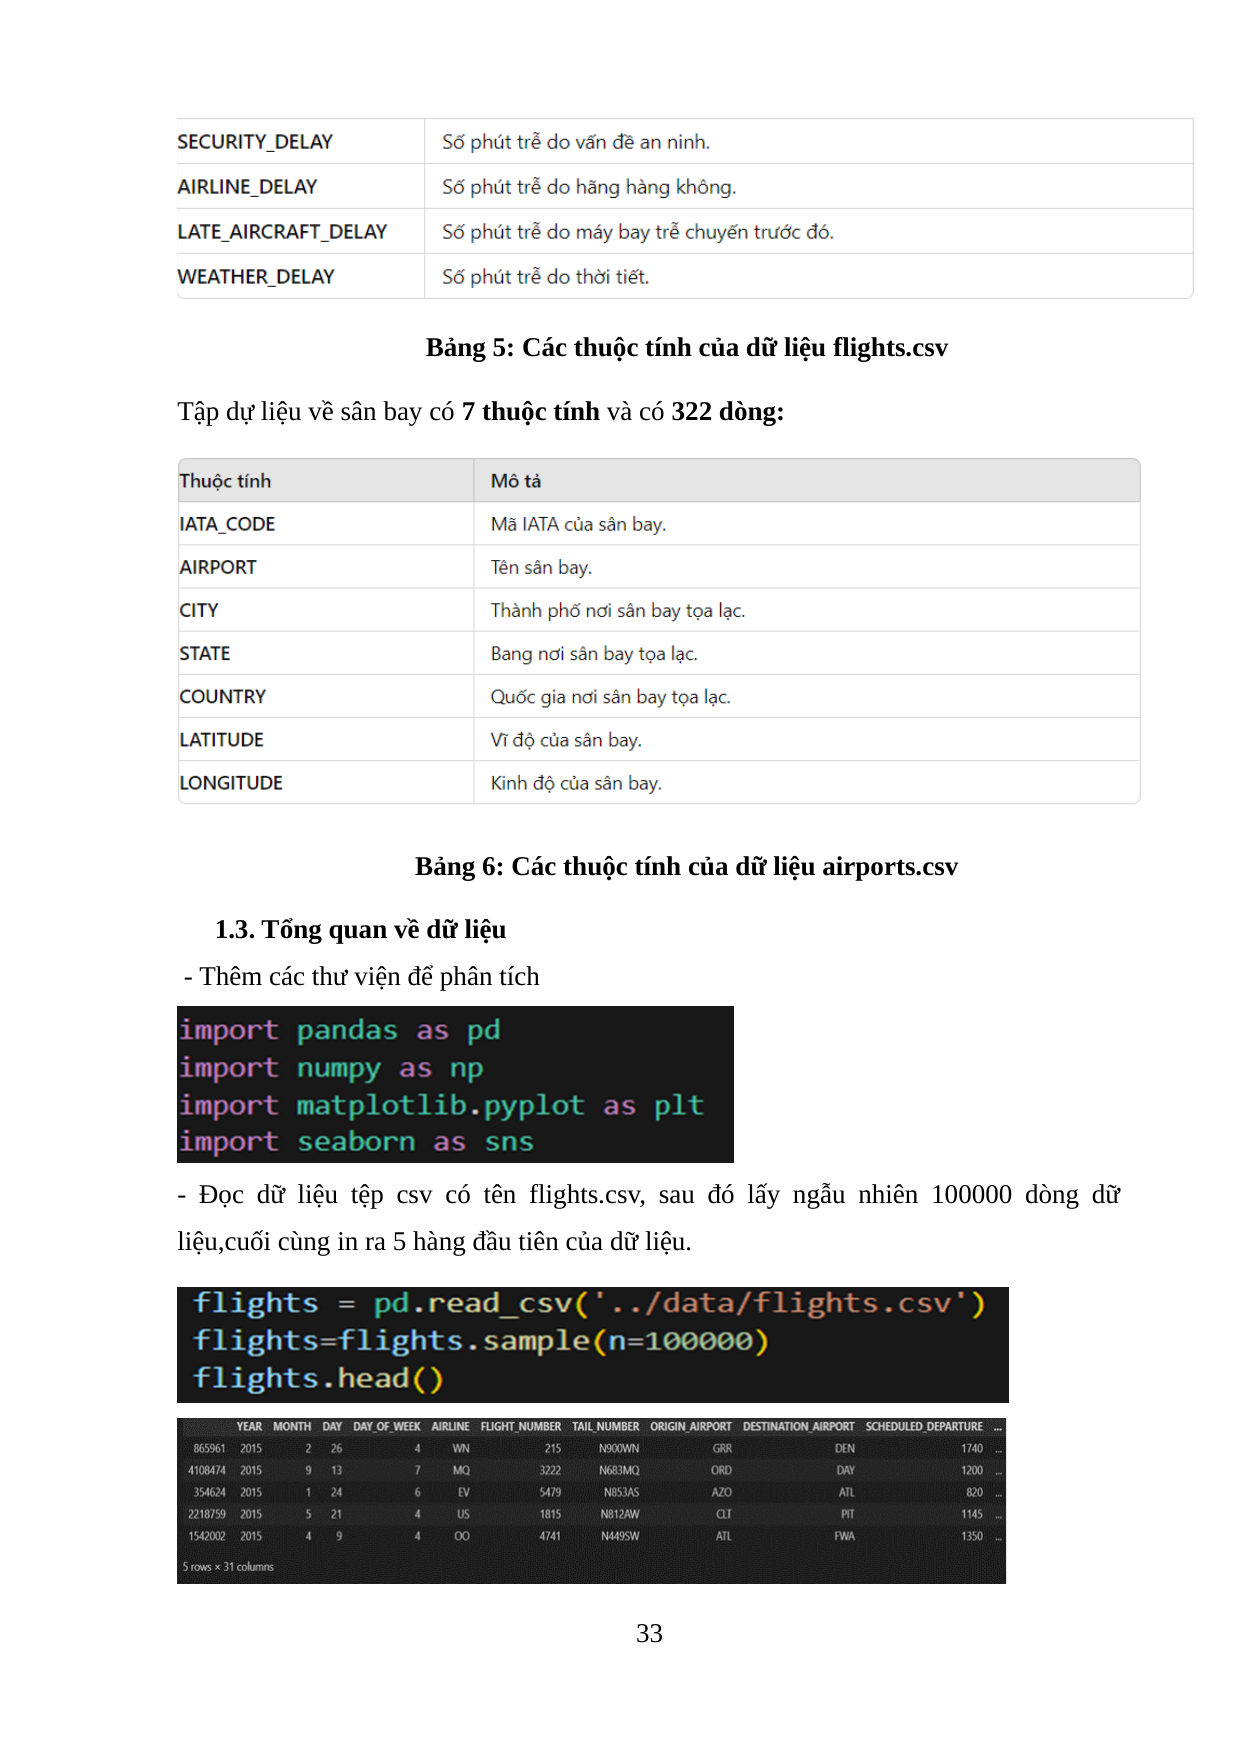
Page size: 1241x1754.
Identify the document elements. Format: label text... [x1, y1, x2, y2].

picture [177, 457, 1144, 818]
text - Đọc dữ liệu tệp csv có tên flights.csv, sau đó lấy ngẫu nhiên 100000 dòng dữ liệu,cuối cùng in ra 5 hàng đầu tiên của dữ liệu. [177, 1178, 1122, 1256]
picture [177, 1006, 734, 1163]
text Bảng 5: Các thuộc tính của dữ liệu flights.csv [252, 331, 1122, 362]
text Tập dự liệu về sân bay có 7 thuộc tính và có 322 dòng: [177, 394, 1122, 426]
picture [177, 1287, 1009, 1403]
picture [177, 118, 1194, 299]
picture [177, 1418, 1007, 1584]
text Bảng 6: Các thuộc tính của dữ liệu airports.csv [252, 850, 1122, 881]
subtitle 1.3. Tổng quan về dữ liệu [214, 913, 1122, 944]
text - Thêm các thư viện để phân tích [177, 960, 1122, 991]
